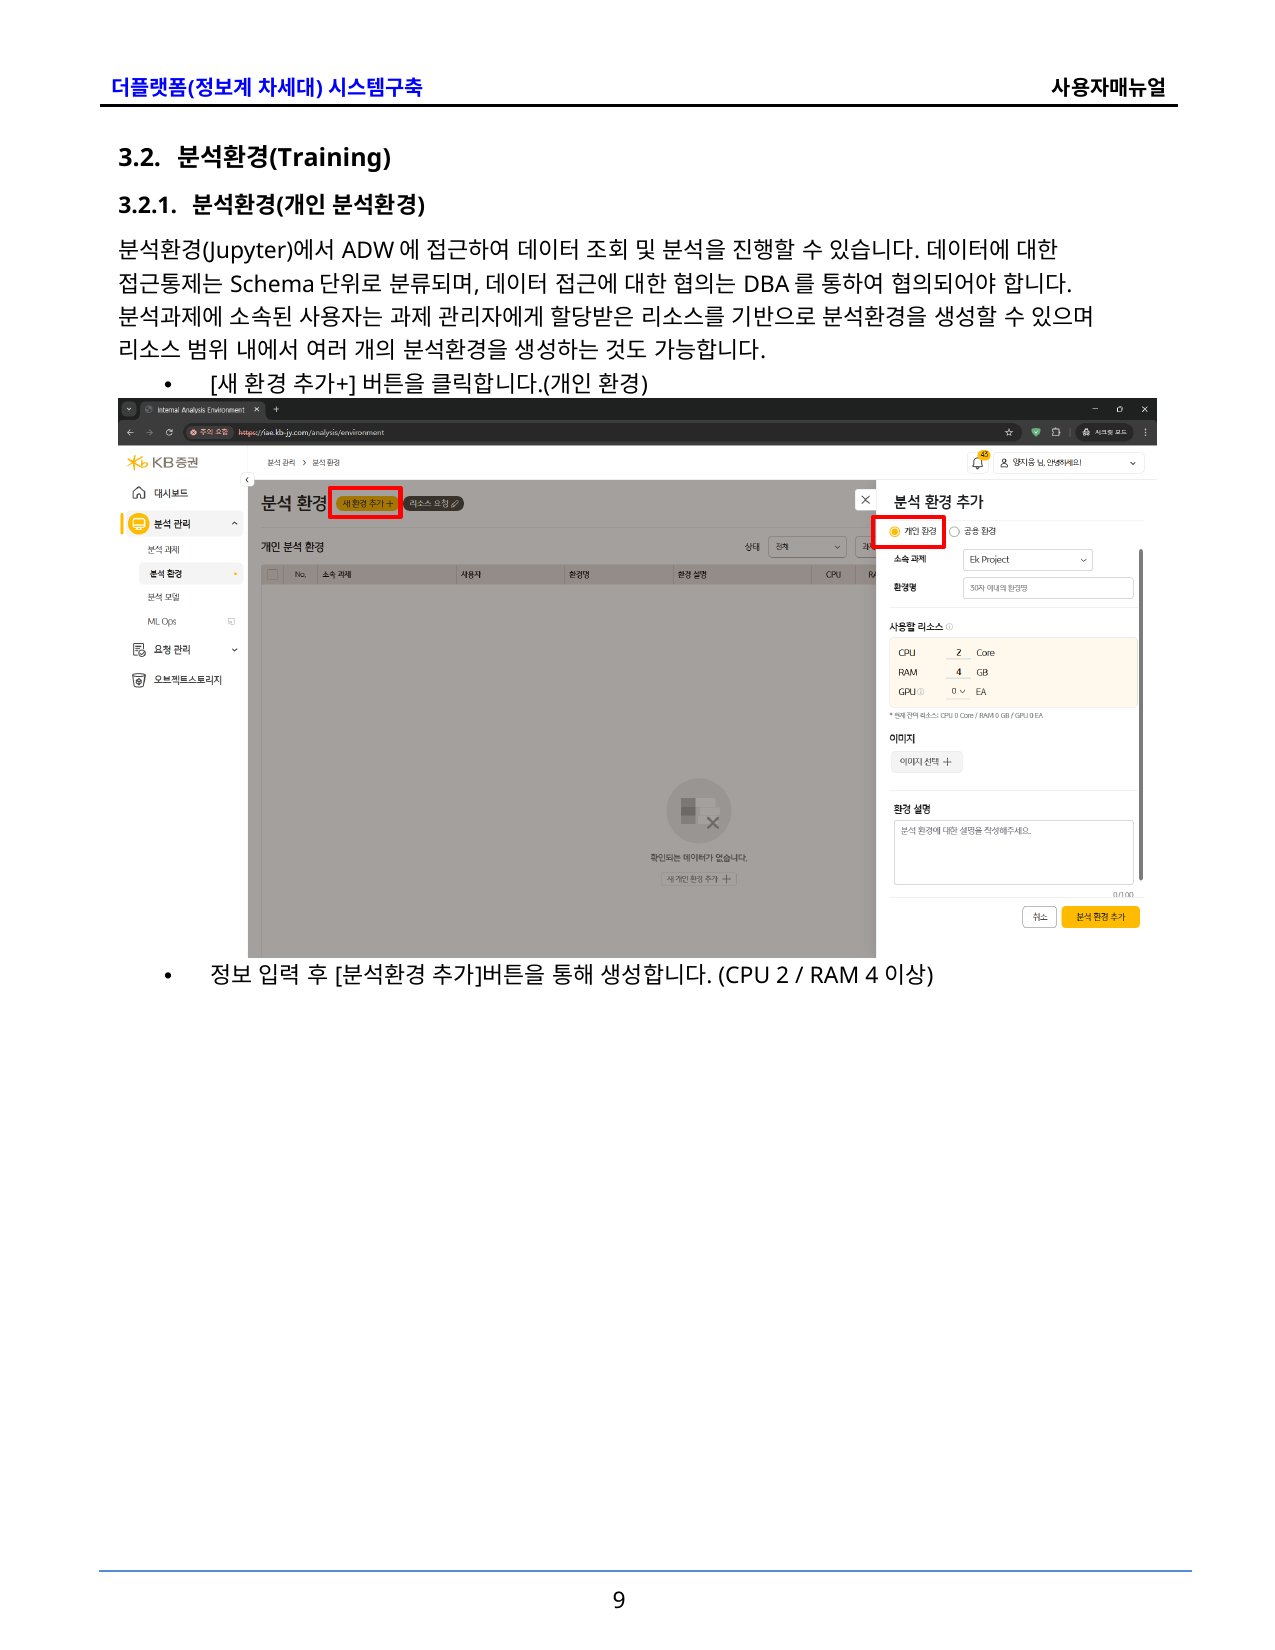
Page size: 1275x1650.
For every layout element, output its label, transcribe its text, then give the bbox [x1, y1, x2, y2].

subtitle 분석환경(Training) [118, 138, 1157, 174]
subtitle 분석환경(개인 분석환경) [118, 187, 1157, 220]
text 분석과제에 소속된 사용자는 과제 관리자에게 할당받은 리소스를 기반으로 분석환경을 생성할 수 있으며 리소스 범위 내에서 여러 개의 분석환경을 생성하는 것도 가능합니다. [118, 299, 1157, 366]
text 분석환경(Jupyter)에서 ADW에 접근하여 데이터 조회 및 분석을 진행할 수 있습니다. 데이터에 대한 접근통제는 Schema단위로 분류되며, 데이터 접근에 대한 협의는 DBA를 통하여 협의되어야 합니다. [118, 232, 1157, 299]
list [새 환경 추가+] 버튼을 클릭합니다.(개인 환경) [164, 366, 1157, 398]
list 정보 입력 후 [분석환경 추가]버튼을 통해 생성합니다. (CPU 2 / RAM 4 이상) [164, 958, 1157, 991]
picture [118, 398, 1157, 958]
